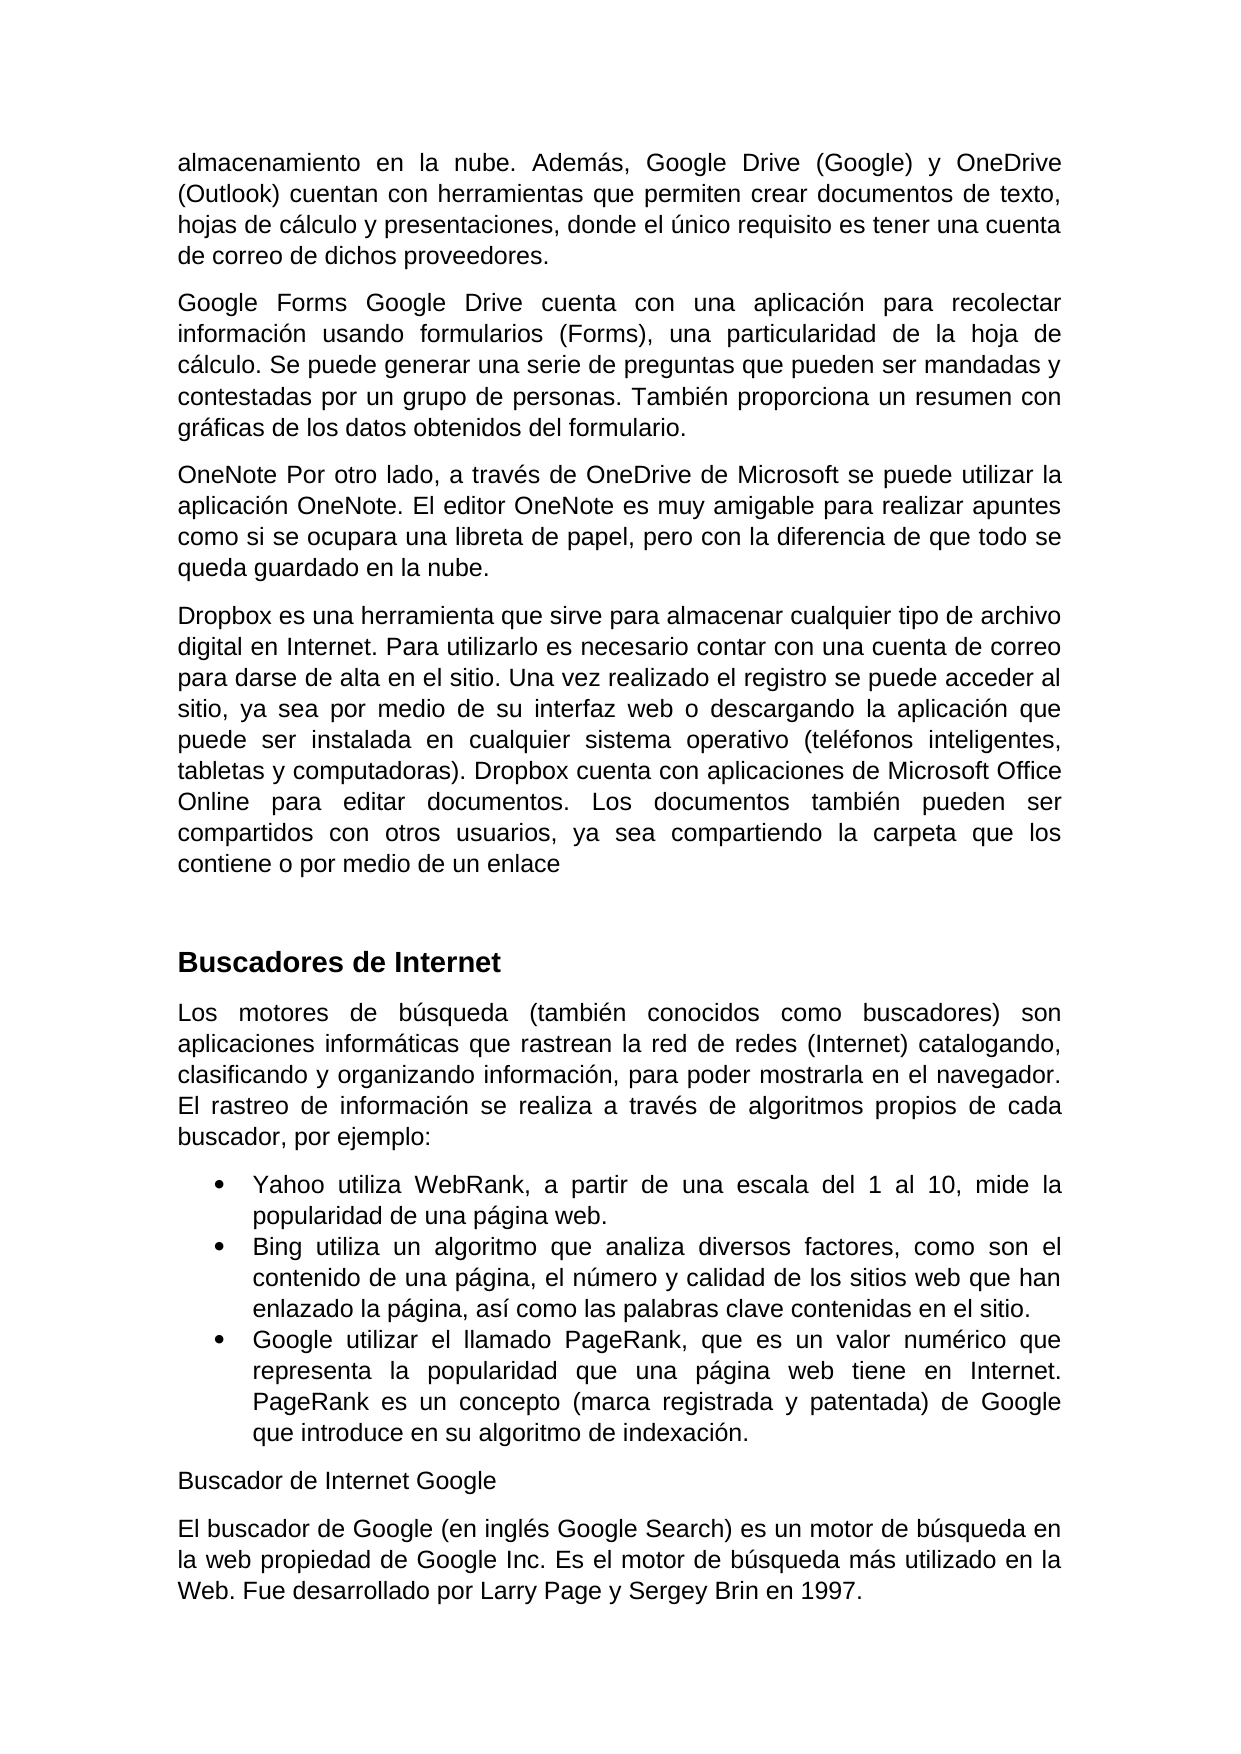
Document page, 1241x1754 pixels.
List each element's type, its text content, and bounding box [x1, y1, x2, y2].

list Bing utiliza un algoritmo que analiza diversos factores, como son el contenido de una página, el número y calidad de los sitios web que han enlazado la página, así como las palabras clave contenidas en el sitio. [215, 1232, 1063, 1323]
list Yahoo utiliza WebRank, a partir de una escala del 1 al 10, mide la popularidad de una página web. [215, 1169, 1063, 1229]
text El buscador de Google (en inglés Google Search) es un motor de búsqueda en la web propiedad de Google Inc. Es el motor de búsqueda más utilizado en la Web. Fue desarrollado por Larry Page y Sergey Brin en 1997. [177, 1514, 1063, 1604]
text OneNote Por otro lado, a través de OneDrive de Microsoft se puede utilizar la aplicación OneNote. El editor OneNote es muy amigable para realizar apuntes como si se ocupara una libreta de papel, pero con la diferencia de que todo se queda guardado en la nube. [177, 460, 1063, 582]
text Google Forms Google Drive cuenta con una aplicación para recolectar información usando formularios (Forms), una particularidad de la hoja de cálculo. Se puede generar una serie de preguntas que pueden ser mandadas y contestadas por un grupo de personas. También proporciona un resumen con gráficas de los datos obtenidos del formulario. [177, 288, 1063, 441]
list Google utilizar el llamado PageRank, que es un valor numérico que representa la popularidad que una página web tiene en Internet. PageRank es un concepto (marca registrada y patentada) de Google que introduce en su algoritmo de indexación. [215, 1325, 1063, 1447]
text Buscadores de Internet [177, 945, 1063, 978]
text Buscador de Internet Google [177, 1466, 1063, 1495]
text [177, 148, 1063, 269]
text Los motores de búsqueda (también conocidos como buscadores) son aplicaciones informáticas que rastrean la red de redes (Internet) catalogando, clasificando y organizando información, para poder mostrarla en el navegador. El rastreo de información se realiza a través de algoritmos propios de cada buscador, por ejemplo: [177, 998, 1063, 1151]
text Dropbox es una herramienta que sirve para almacenar cualquier tipo de archivo digital en Internet. Para utilizarlo es necesario contar con una cuenta de correo para darse de alta en el sitio. Una vez realizado el registro se puede acceder al sitio, ya sea por medio de su interfaz web o descargando la aplicación que puede ser instalada en cualquier sistema operativo (teléfonos inteligentes, tabletas y computadoras). Dropbox cuenta con aplicaciones de Microsoft Office Online para editar documentos. Los documentos también pueden ser compartidos con otros usuarios, ya sea compartiendo la carpeta que los contiene o por medio de un enlace [177, 601, 1063, 878]
